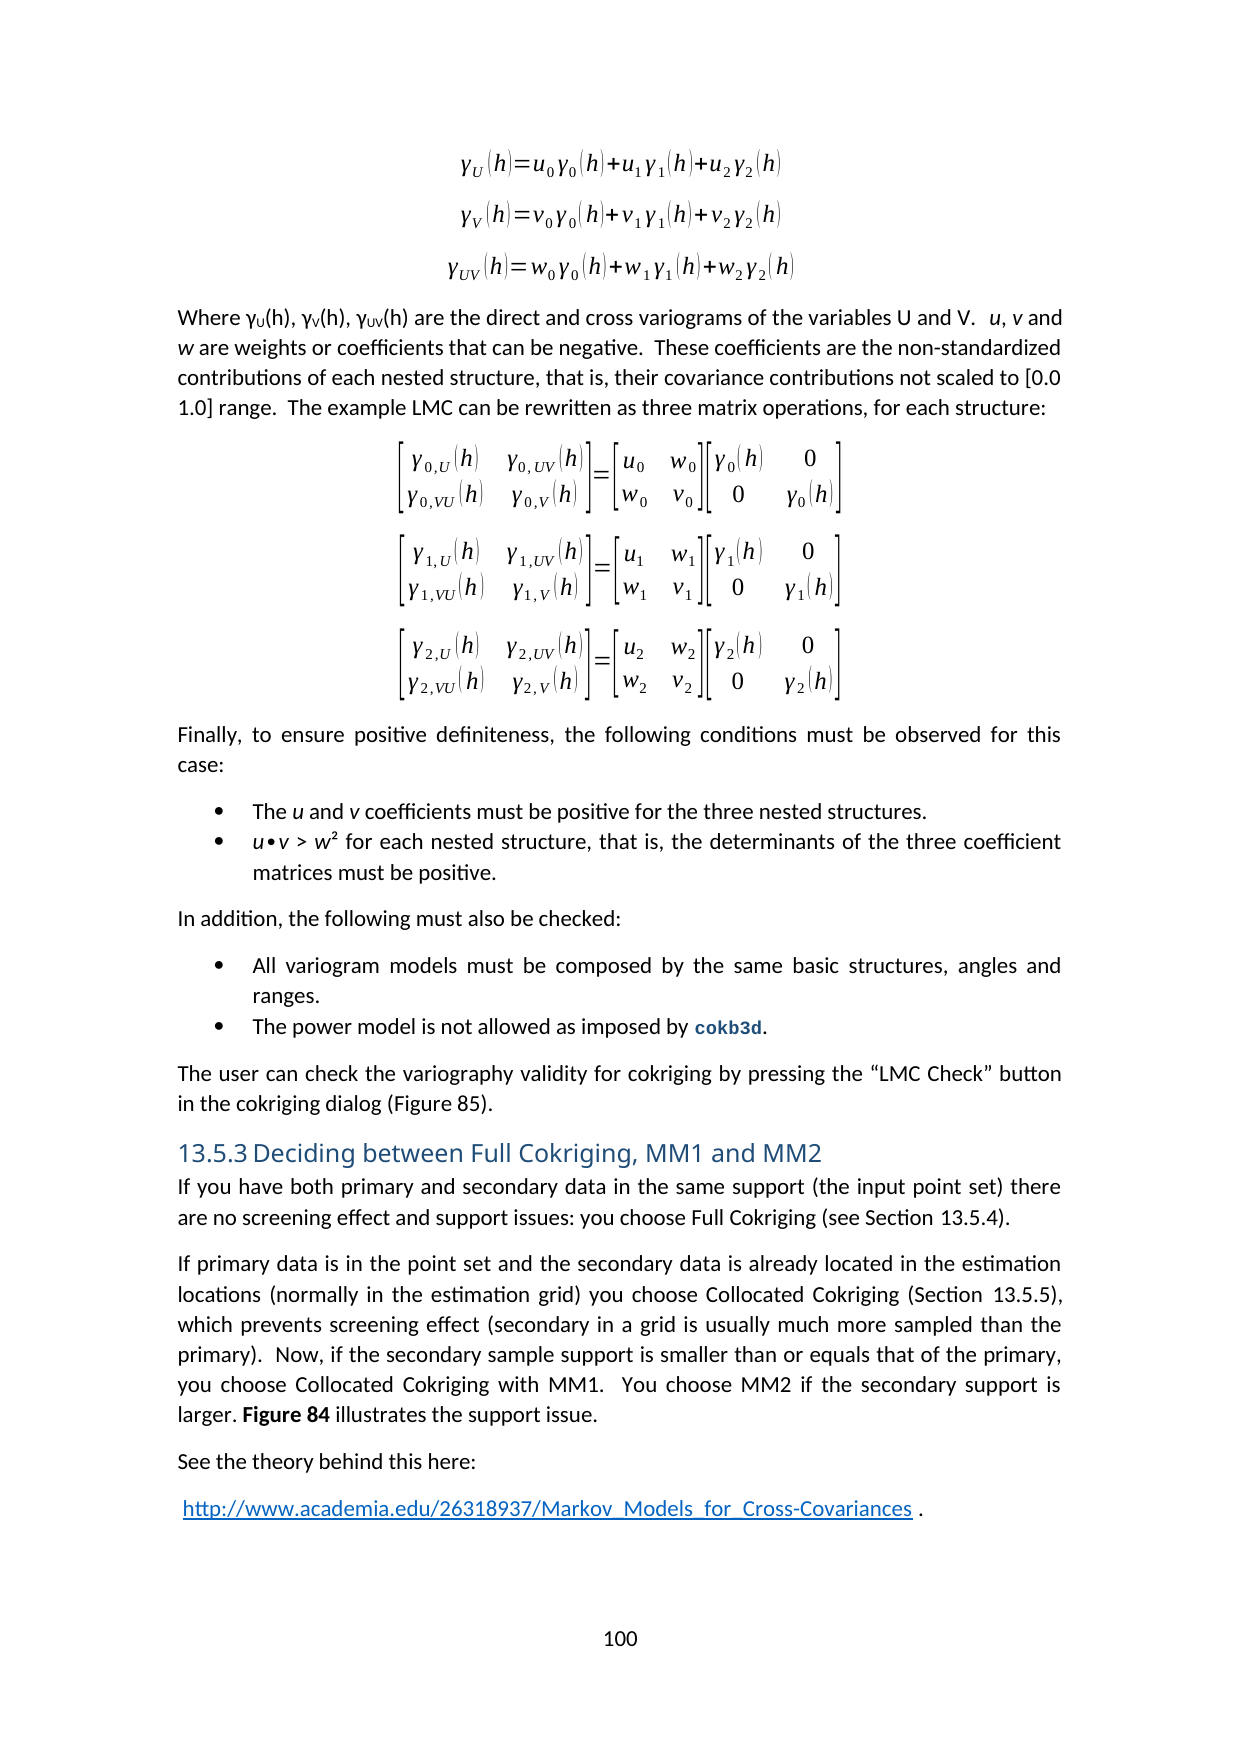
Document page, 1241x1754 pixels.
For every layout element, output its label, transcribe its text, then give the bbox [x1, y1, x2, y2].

subtitle Deciding between Full Cokriging, MM1 and MM2 [177, 1136, 1063, 1170]
text Where γU(h), γV(h), γUV(h) are the direct and cross variograms of the variables U and V. u, v and w are weights or coefficients that can be negative. These coefficients are the non-standardized contributions of each nested structure, that is, their covariance contributions not scaled to [0.0 1.0] range. The example LMC can be rewritten as three matrix operations, for each structure: [177, 303, 1063, 421]
text The user can check the variography validity for cokriging by pressing the “LMC Check” button in the cokriging dialog (Figure 81). [177, 1059, 1063, 1117]
text See the theory behind this here: [177, 1447, 1063, 1476]
text Finally, to ensure positive definiteness, the following conditions must be observed for this case: [177, 720, 1063, 778]
list The u and v coefficients must be positive for the three nested structures. [215, 797, 1063, 825]
text In addition, the following must also be checked: [177, 904, 1063, 932]
text http://www.academia.edu/26318937/Markov_Models_for_Cross-Covariances . [177, 1494, 1063, 1522]
list u∙v > w² for each nested structure, that is, the determinants of the three coefficient matrices must be positive. [215, 827, 1063, 886]
list All variogram models must be composed by the same basic structures, angles and ranges. [215, 951, 1063, 1009]
text If you have both primary and secondary data in the same support (the input point set) there are no screening effect and support issues: you choose Full Cokriging (see Section 12.5.4). [177, 1172, 1063, 1231]
list The power model is not allowed as imposed by cokb3d. [215, 1012, 1063, 1040]
text If primary data is in the point set and the secondary data is already located in the estimation locations (normally in the estimation grid) you choose Collocated Cokriging (Section 12.5.5), which prevents screening effect (secondary in a grid is usually much more sampled than the primary). Now, if the secondary sample support is smaller than or equals that of the primary, you choose Collocated Cokriging with MM1. You choose MM2 if the secondary support is larger. Figure 80 illustrates the support issue. [177, 1249, 1063, 1429]
